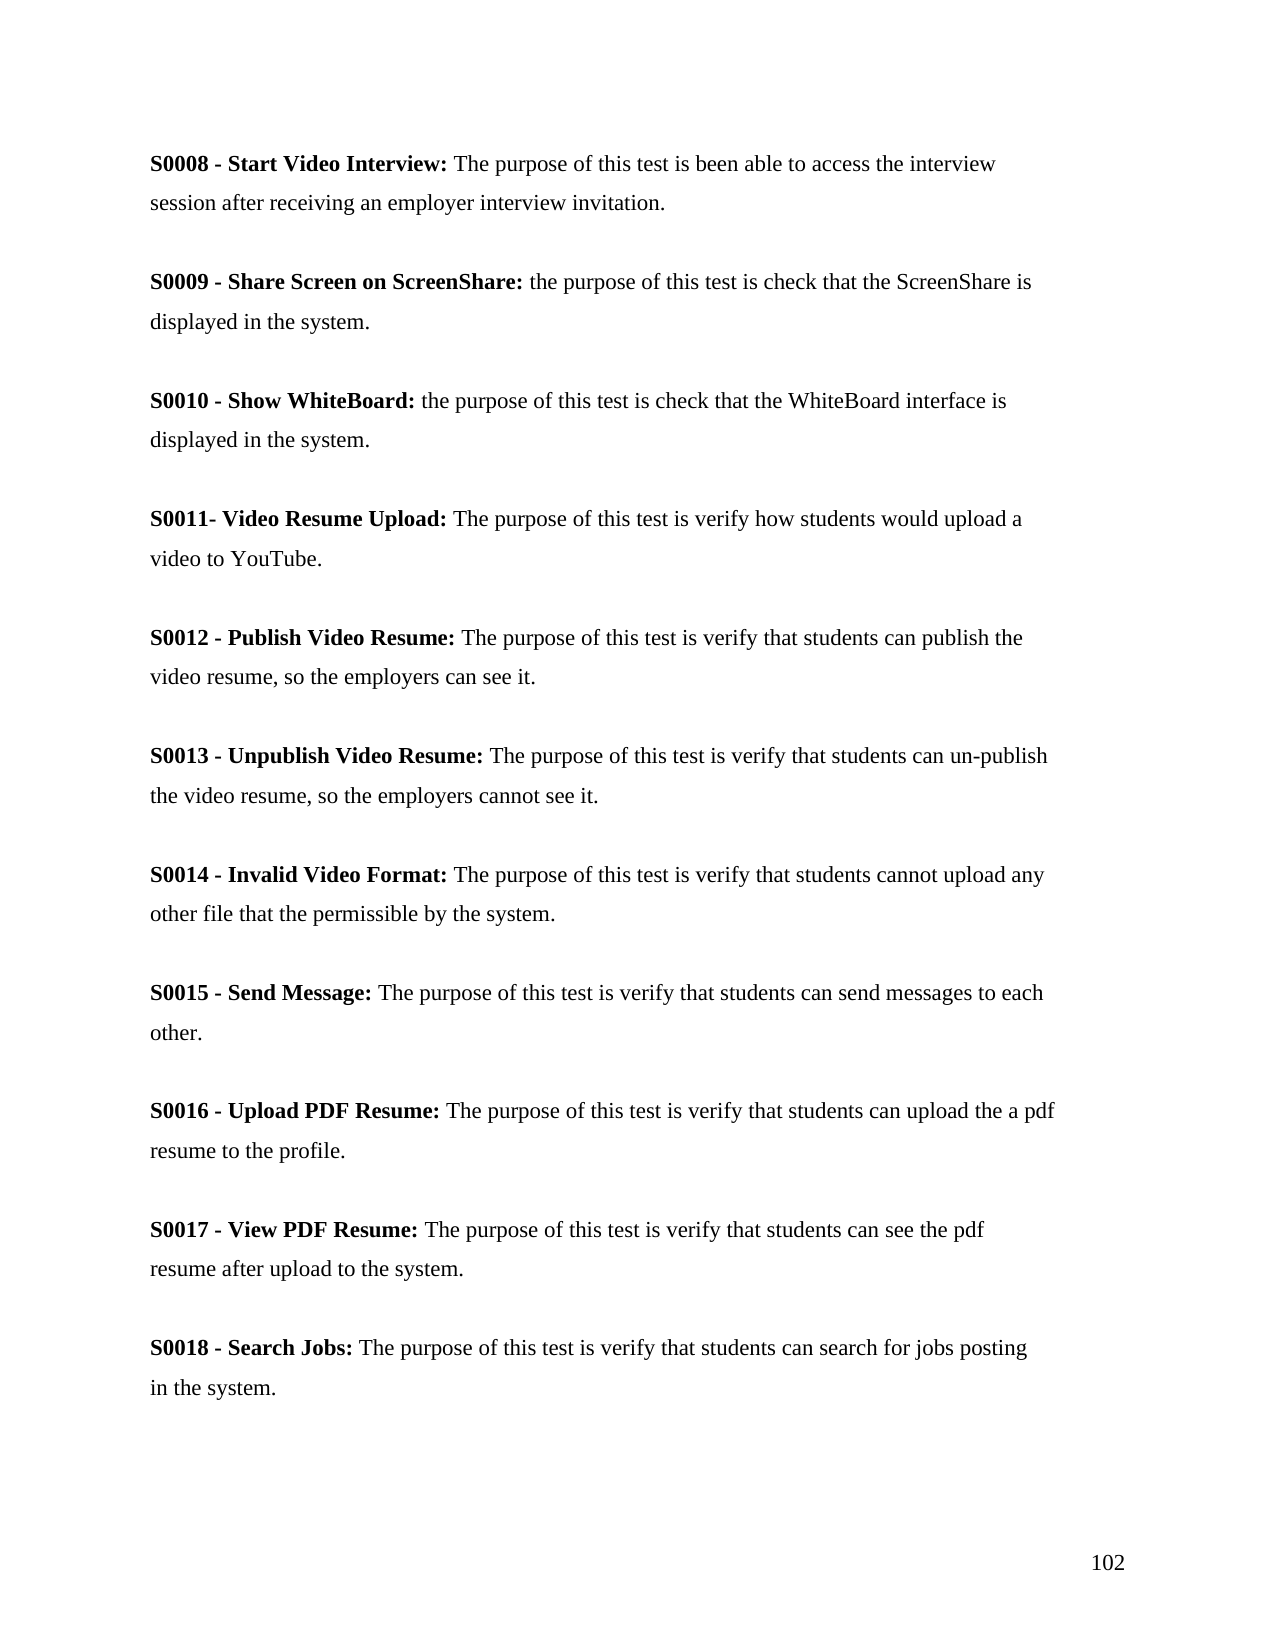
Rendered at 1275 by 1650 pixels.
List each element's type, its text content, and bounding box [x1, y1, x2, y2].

text S0014 - Invalid Video Format: The purpose of this test is verify that students cannot upload any other file that the permissible by the system. [150, 861, 1050, 966]
text S0015 - Send Message: The purpose of this test is verify that students can send messages to each other. [150, 979, 1050, 1084]
text S0017 - View PDF Resume: The purpose of this test is verify that students can see the pdf resume after upload to the system. [150, 1216, 1050, 1321]
text S0008 - Start Video Interview: The purpose of this test is been able to access the interview session after receiving an employer interview invitation. [150, 150, 1050, 255]
text S0009 - Share Screen on ScreenShare: the purpose of this test is check that the ScreenShare is displayed in the system. [150, 268, 1050, 374]
text S0018 - Search Jobs: The purpose of this test is verify that students can search for jobs posting in the system. [150, 1334, 1050, 1479]
text S0012 - Publish Video Resume: The purpose of this test is verify that students can publish the video resume, so the employers can see it. [150, 624, 1050, 729]
text S0011- Video Resume Upload: The purpose of this test is verify how students would upload a video to YouTube. [150, 505, 1050, 611]
text S0013 - Unpublish Video Resume: The purpose of this test is verify that students can un-publish the video resume, so the employers cannot see it. [150, 742, 1050, 847]
text S0016 - Upload PDF Resume: The purpose of this test is verify that students can upload the a pdf resume to the profile. [150, 1097, 1125, 1203]
text S0010 - Show WhiteBoard: the purpose of this test is check that the WhiteBoard interface is displayed in the system. [150, 387, 1050, 492]
